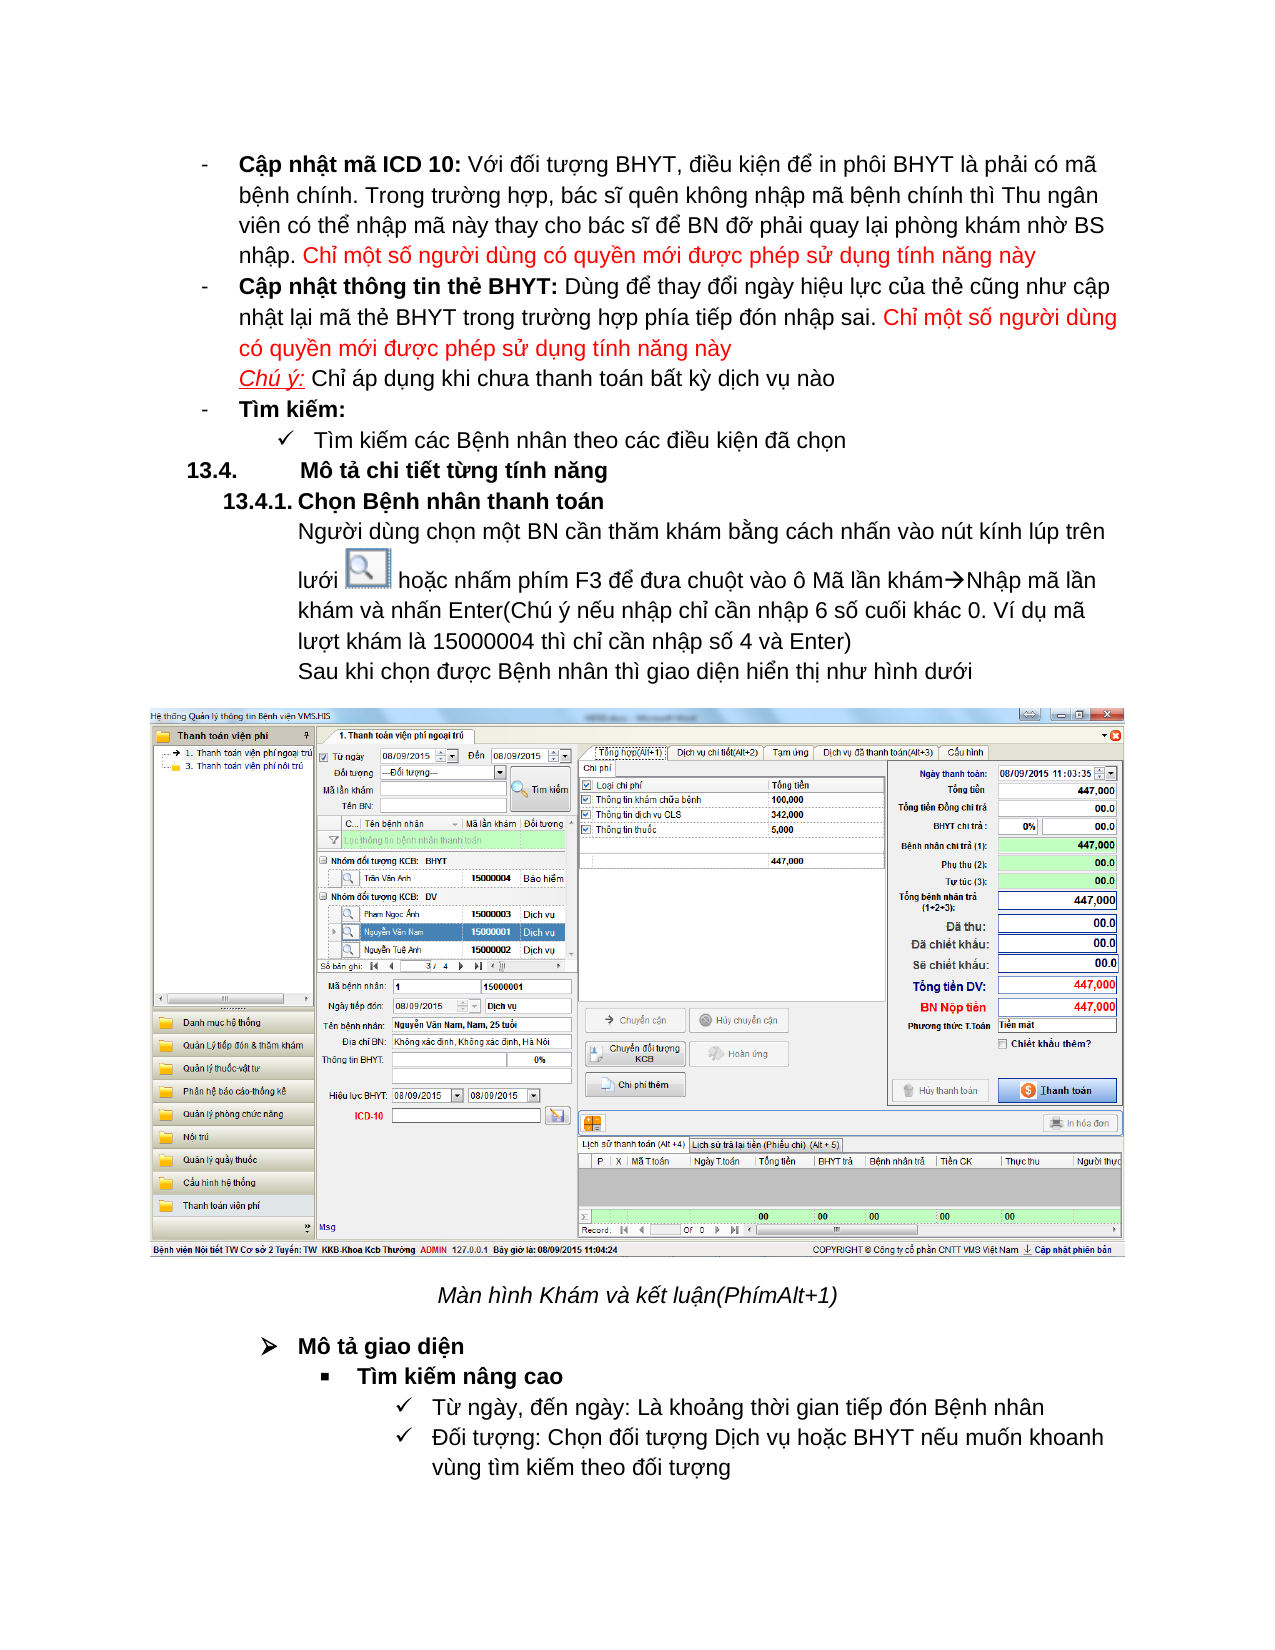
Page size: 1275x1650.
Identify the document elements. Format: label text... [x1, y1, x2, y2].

text Màn hình Khám và kết luận(PhímAlt+1) [150, 1282, 1125, 1308]
list Người dùng chọn một BN cần thăm khám bằng cách nhấn vào nút kính lúp trên lưới hoặc nhấm phím F3 để đưa chuột vào ô Mã lần khámNhập mã lần khám và nhấn Enter(Chú ý nếu nhập chỉ cần nhập 6 số cuối khác 0. Ví dụ mã lượt khám là 15000004 thì chỉ cần nhập số 4 và Enter) [298, 518, 1125, 654]
list Đối tượng: Chọn đối tượng Dịch vụ hoặc BHYT nếu muốn khoanh vùng tìm kiếm theo đối tượng [394, 1424, 1125, 1480]
list Tìm kiếm nâng cao [319, 1363, 1125, 1389]
list Từ ngày, đến ngày: Là khoảng thời gian tiếp đón Bệnh nhân [394, 1393, 1125, 1420]
list Tìm kiếm: [201, 395, 1125, 423]
list Chọn Bệnh nhân thanh toán [223, 488, 1125, 514]
list Cập nhật thông tin thẻ BHYT: Dùng để thay đổi ngày hiệu lực của thẻ cũng như cập nhật lại mã thẻ BHYT trong trường hợp phía tiếp đón nhập sai. Chỉ một số người dùng có quyền mới được phép sử dụng tính năng này [201, 272, 1125, 361]
list Sau khi chọn được Bệnh nhân thì giao diện hiển thị như hình dưới [298, 658, 1125, 684]
list Tìm kiếm các Bệnh nhân theo các điều kiện đã chọn [276, 427, 1125, 453]
list Mô tả giao diện [260, 1333, 1125, 1359]
picture [150, 708, 1125, 1257]
list Chú ý: Chỉ áp dụng khi chưa thanh toán bất kỳ dịch vụ nào [239, 365, 1125, 391]
list Cập nhật mã ICD 10: Với đối tượng BHYT, điều kiện để in phôi BHYT là phải có mã bệnh chính. Trong trường hợp, bác sĩ quên không nhập mã bệnh chính thì Thu ngân viên có thể nhập mã này thay cho bác sĩ để BN đỡ phải quay lại phòng khám nhờ BS nhập. Chỉ một số người dùng có quyền mới được phép sử dụng tính năng này [201, 150, 1125, 269]
list Mô tả chi tiết từng tính năng [186, 457, 1125, 484]
picture [344, 548, 392, 589]
